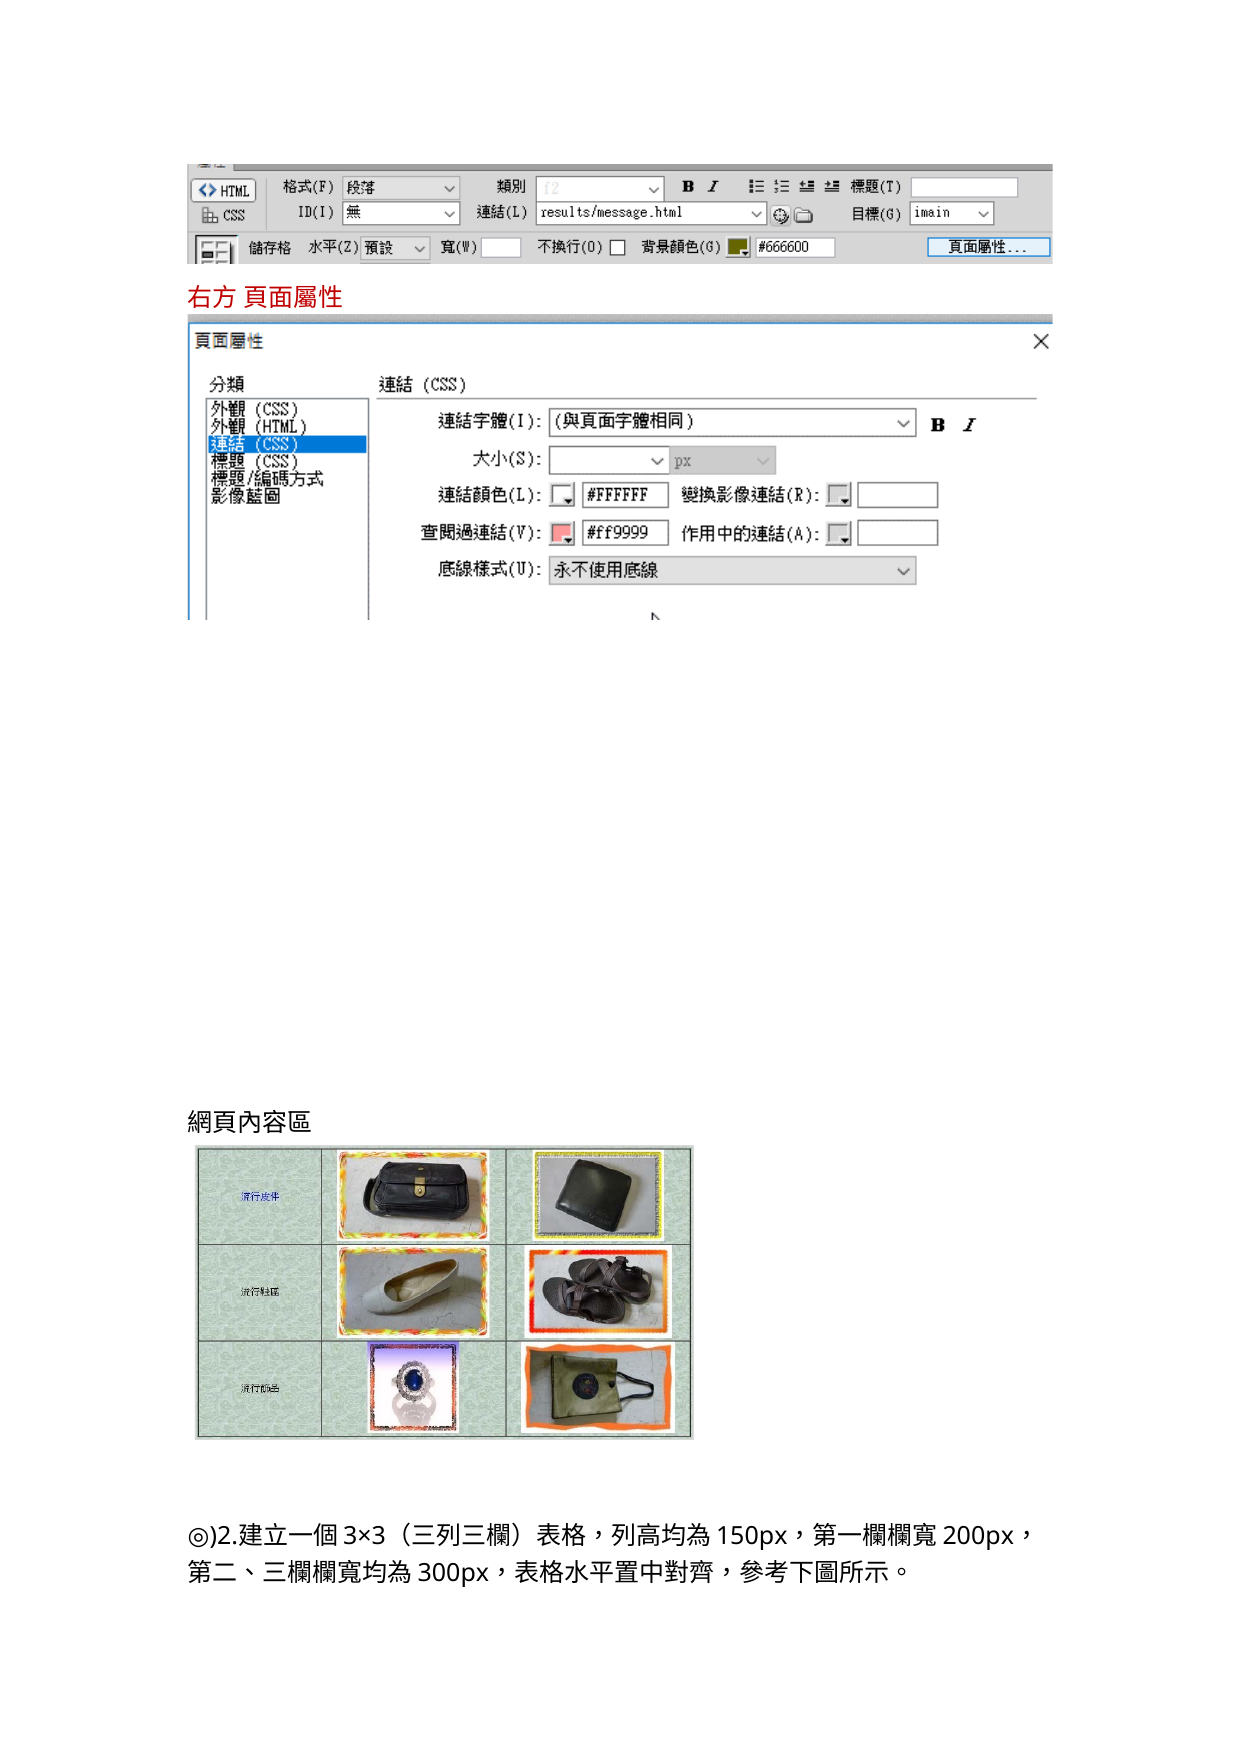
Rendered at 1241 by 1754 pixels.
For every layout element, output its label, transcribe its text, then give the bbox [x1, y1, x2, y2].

picture [187, 164, 1053, 264]
text 右方 頁面屬性 [187, 277, 1053, 314]
text 網頁內容區 [187, 1102, 1053, 1139]
text 第二、三欄欄寬均為300px，表格水平置中對齊，參考下圖所示。 [187, 1552, 1053, 1589]
picture [187, 314, 1053, 620]
picture [187, 1139, 712, 1446]
text ◎)2.建立一個3×3（三列三欄）表格，列高均為150px，第一欄欄寬200px， [187, 1514, 1053, 1552]
